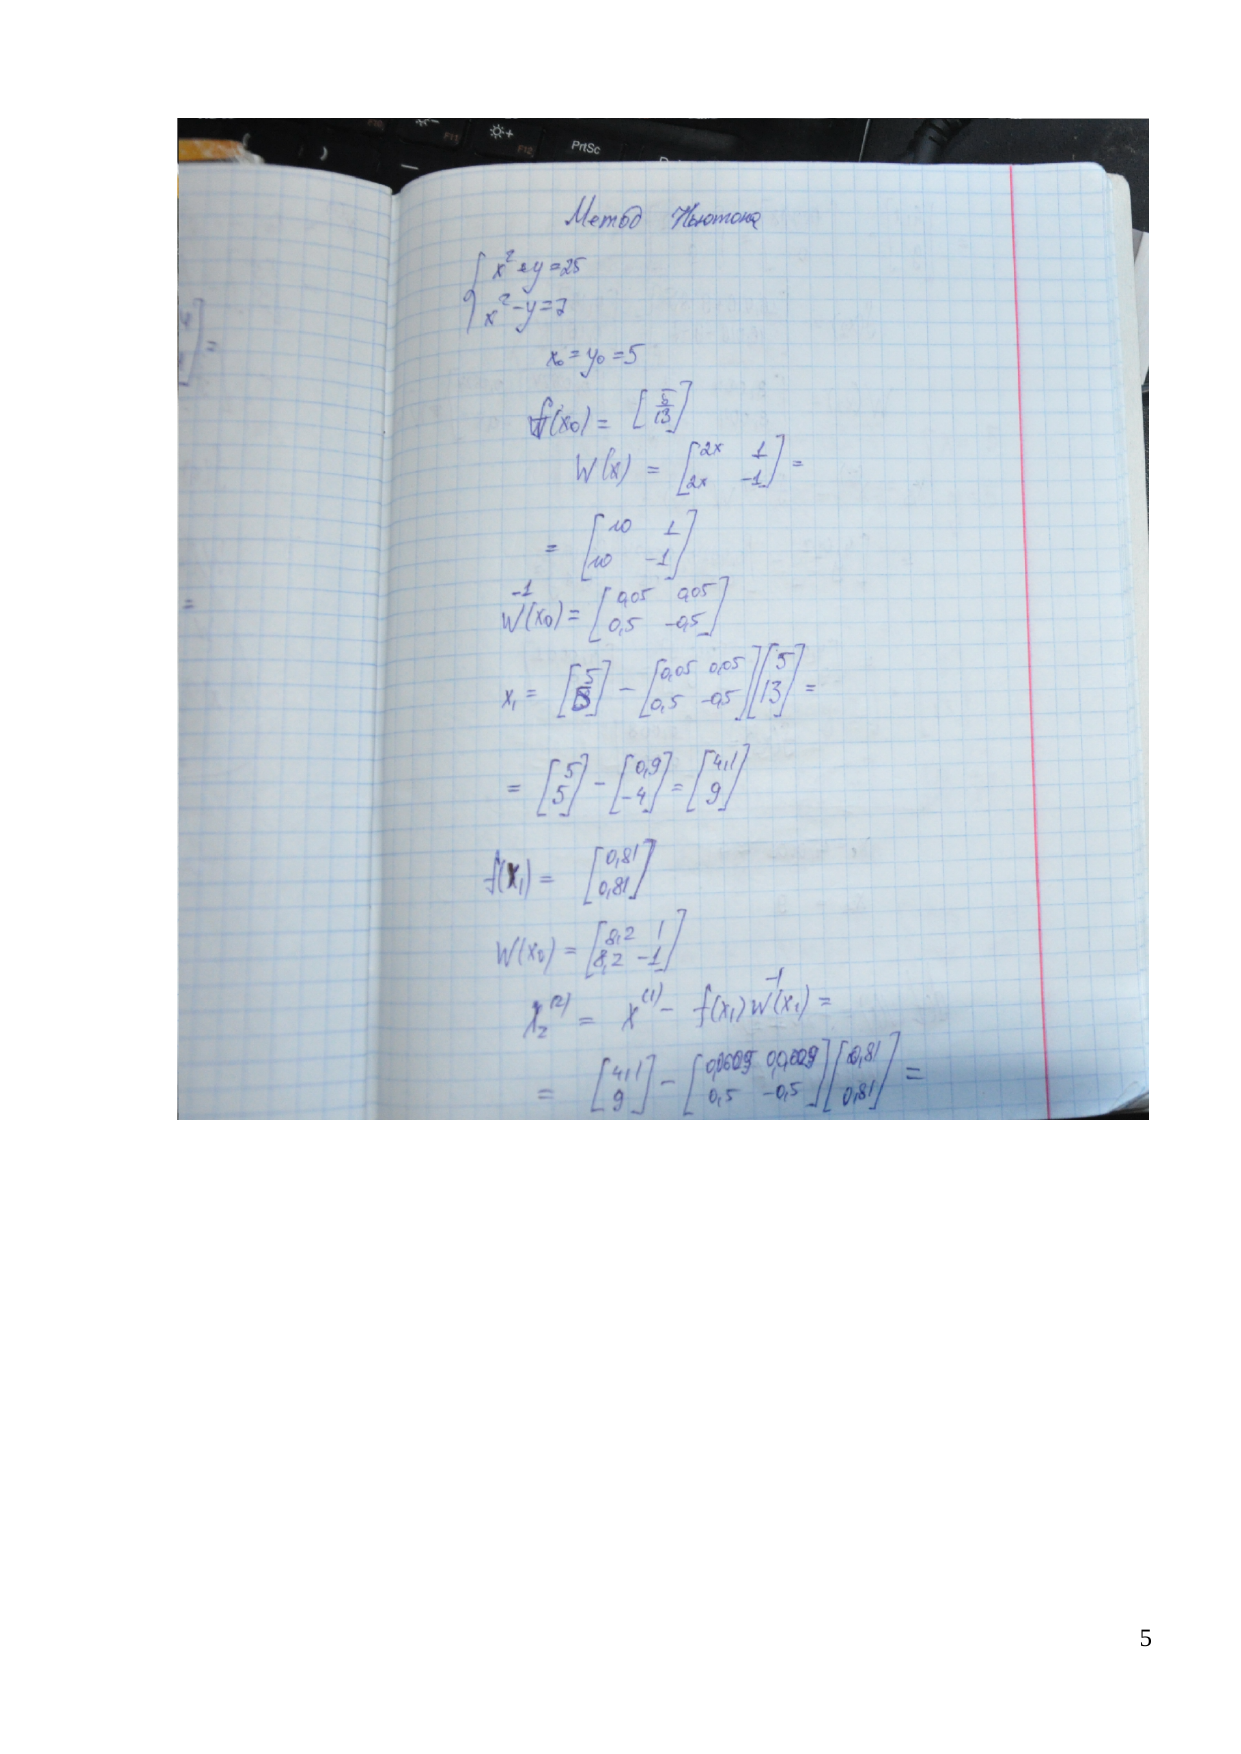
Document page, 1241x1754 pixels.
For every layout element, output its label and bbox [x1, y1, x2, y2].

picture [177, 118, 1149, 1120]
